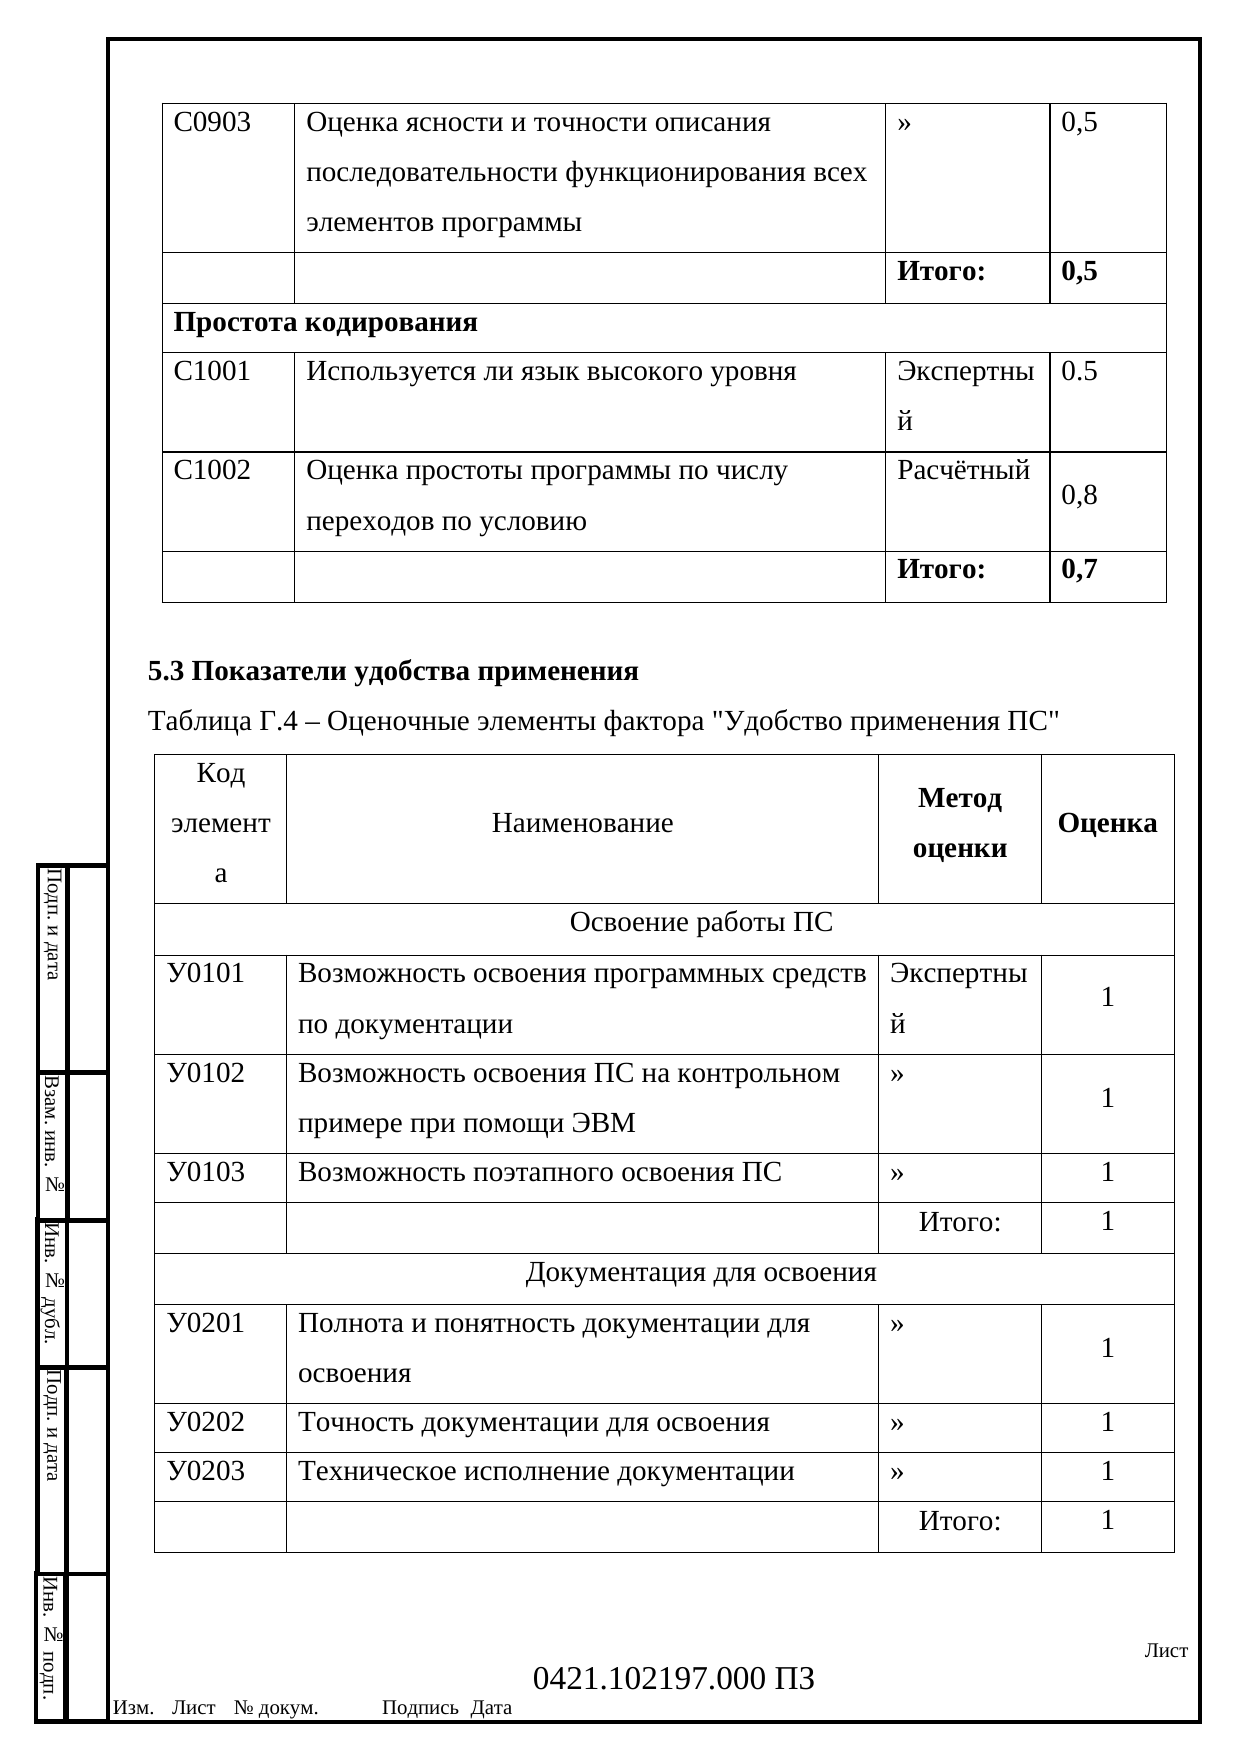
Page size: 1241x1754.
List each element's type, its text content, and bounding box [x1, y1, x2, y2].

table_header Метод оценки [879, 755, 1041, 903]
table_header Оценка [1042, 755, 1174, 903]
table_cell [287, 1203, 878, 1253]
table_cell Техническое исполнение документации [287, 1453, 878, 1501]
table_cell У0101 [155, 956, 286, 1054]
table_cell [295, 253, 885, 303]
table_cell » [886, 104, 1049, 252]
table_cell Точность документации для освоения [287, 1404, 878, 1452]
table_cell Расчётный [886, 453, 1049, 551]
table_header Наименование [287, 755, 878, 903]
table_cell Возможность поэтапного освоения ПС [287, 1154, 878, 1202]
table_cell » [879, 1154, 1041, 1202]
table_cell » [879, 1453, 1041, 1501]
table_cell Итого: [886, 552, 1049, 602]
table_cell 1 [1042, 1055, 1174, 1153]
text 5.3 Показатели удобства применения [148, 653, 1181, 687]
table_cell Оценка ясности и точности описания последовательности функционирования всех элементов программы [295, 104, 885, 252]
table_cell [163, 552, 294, 602]
table_cell Полнота и понятность документации для освоения [287, 1305, 878, 1403]
table_cell С0903 [163, 104, 294, 252]
table_cell Оценка простоты программы по числу переходов по условию [295, 453, 885, 551]
table_cell У0103 [155, 1154, 286, 1202]
table_cell [163, 253, 294, 303]
table_cell 0,5 [1051, 253, 1166, 303]
table_cell » [879, 1305, 1041, 1403]
table_cell [287, 1502, 878, 1552]
table_cell Экспертный [886, 353, 1049, 451]
table_cell С1002 [163, 453, 294, 551]
table_cell » [879, 1404, 1041, 1452]
table_cell Возможность освоения ПС на контрольном примере при помощи ЭВМ [287, 1055, 878, 1153]
table_cell 1 [1042, 1404, 1174, 1452]
table_cell [295, 552, 885, 602]
table_cell » [879, 1055, 1041, 1153]
table_cell Документация для освоения [155, 1254, 1174, 1304]
table_cell [155, 1502, 286, 1552]
table_cell Итого: [879, 1502, 1041, 1552]
table_cell [155, 1203, 286, 1253]
table_cell 1 [1042, 1502, 1174, 1552]
table_cell 1 [1042, 956, 1174, 1054]
table_cell Освоение работы ПС [155, 904, 1174, 954]
table_cell 1 [1042, 1305, 1174, 1403]
table_cell Используется ли язык высокого уровня [295, 353, 885, 451]
table_cell У0203 [155, 1453, 286, 1501]
table_cell 1 [1042, 1154, 1174, 1202]
table_cell 1 [1042, 1453, 1174, 1501]
table_cell У0102 [155, 1055, 286, 1153]
table_cell У0202 [155, 1404, 286, 1452]
table_cell Итого: [879, 1203, 1041, 1253]
table_cell 1 [1042, 1203, 1174, 1253]
table_cell Возможность освоения программных средств по документации [287, 956, 878, 1054]
table_cell 0,5 [1051, 104, 1166, 252]
table_cell Экспертный [879, 956, 1041, 1054]
table_cell 0,7 [1051, 552, 1166, 602]
table_cell Простота кодирования [163, 304, 1166, 352]
table_cell Итого: [886, 253, 1049, 303]
table_cell У0201 [155, 1305, 286, 1403]
table_header Код элемента [155, 755, 286, 903]
table_cell С1001 [163, 353, 294, 451]
table_cell 0.5 [1051, 353, 1166, 451]
table_cell 0,8 [1051, 453, 1166, 551]
text Таблица Г.4 – Оценочные элементы фактора "Удобство применения ПС" [148, 703, 1181, 737]
